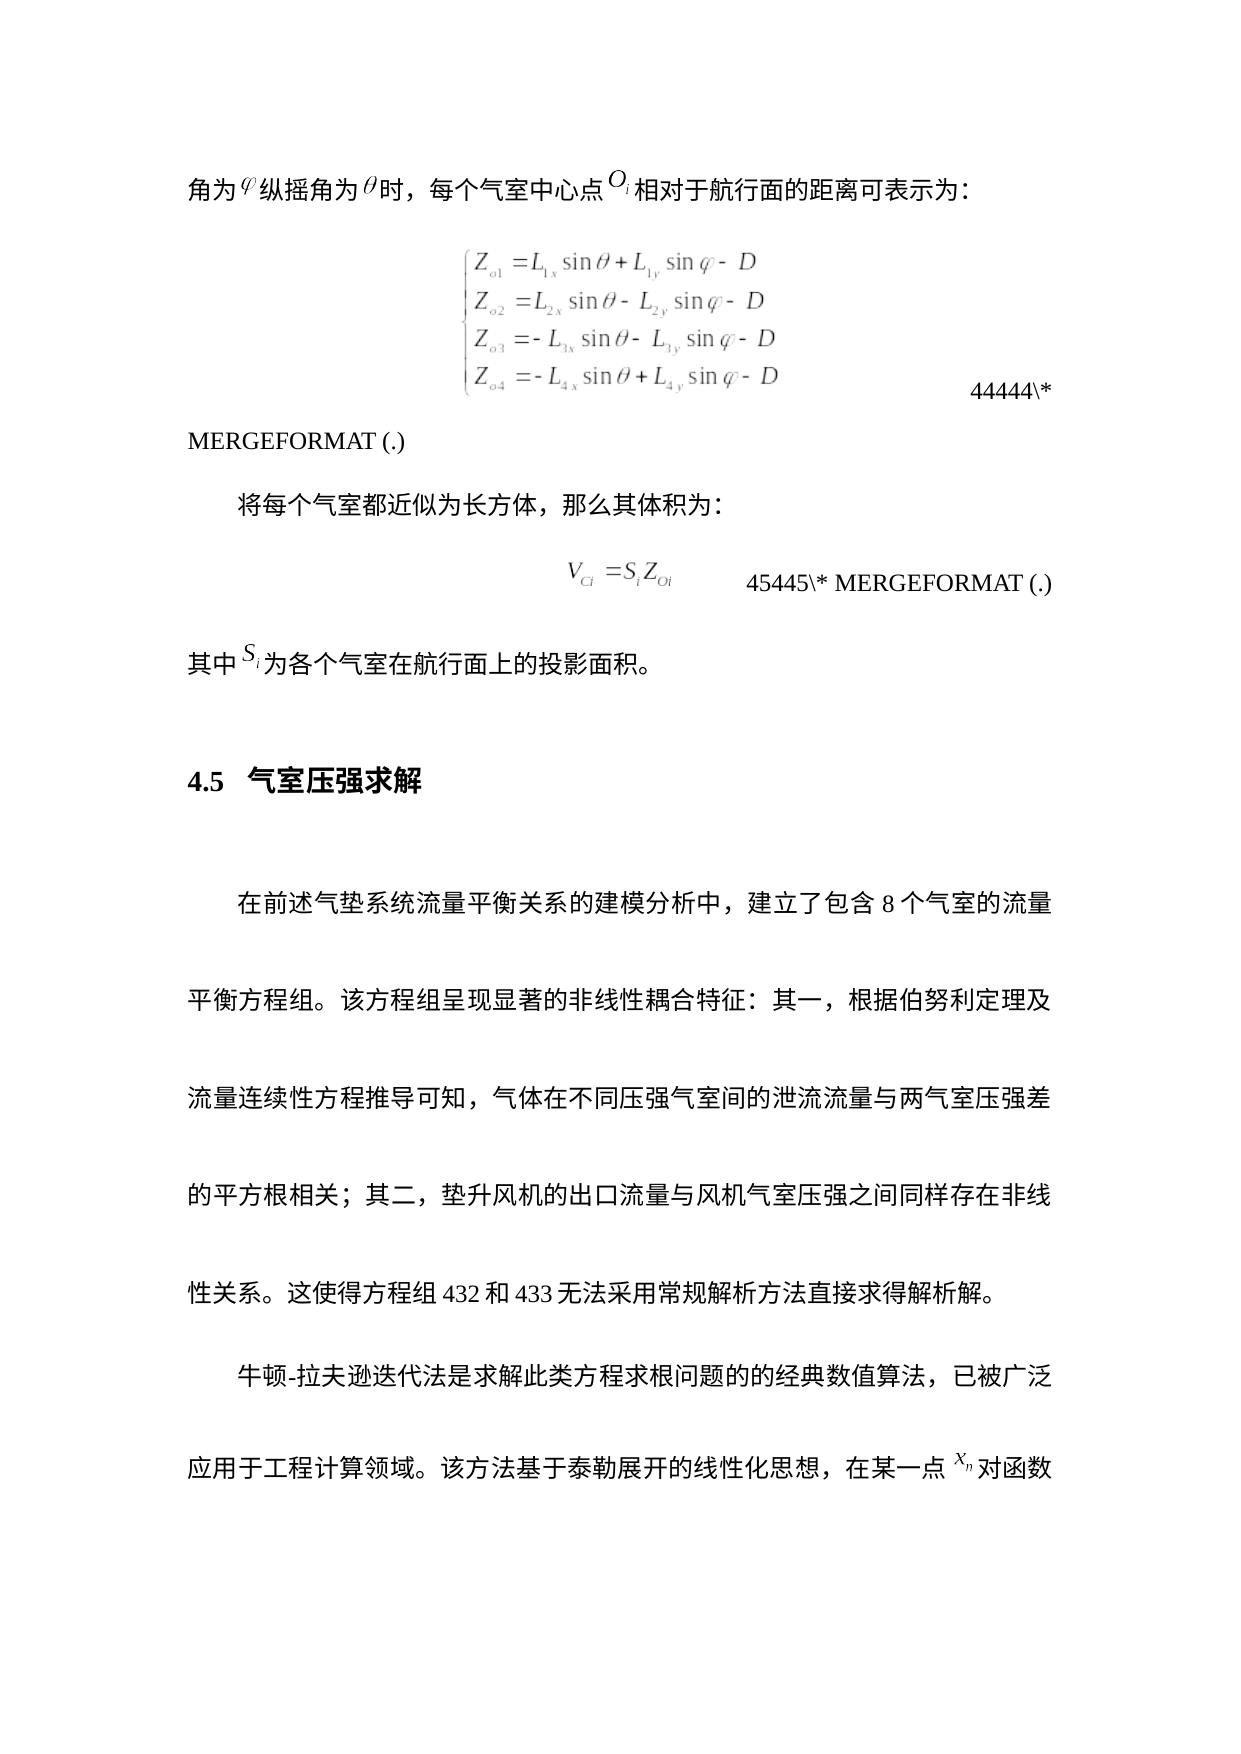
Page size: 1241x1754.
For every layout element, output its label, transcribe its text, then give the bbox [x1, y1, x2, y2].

text 其中为各个气室在航行面上的投影面积。 [187, 636, 1053, 701]
text 在前述气垫系统流量平衡关系的建模分析中，建立了包含8个气室的流量平衡方程组。该方程组呈现显著的非线性耦合特征：其一，根据伯努利定理及流量连续性方程推导可知，气体在不同压强气室间的泄流流量与两气室压强差的平方根相关；其二，垫升风机的出口流量与风机气室压强之间同样存在非线性关系。这使得方程组和无法采用常规解析方法直接求得解析解。 [187, 869, 1053, 1324]
text 将每个气室都近似为长方体，那么其体积为： [187, 471, 1053, 536]
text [187, 162, 1053, 227]
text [187, 1342, 1053, 1504]
subtitle 气室压强求解 [187, 746, 1053, 811]
